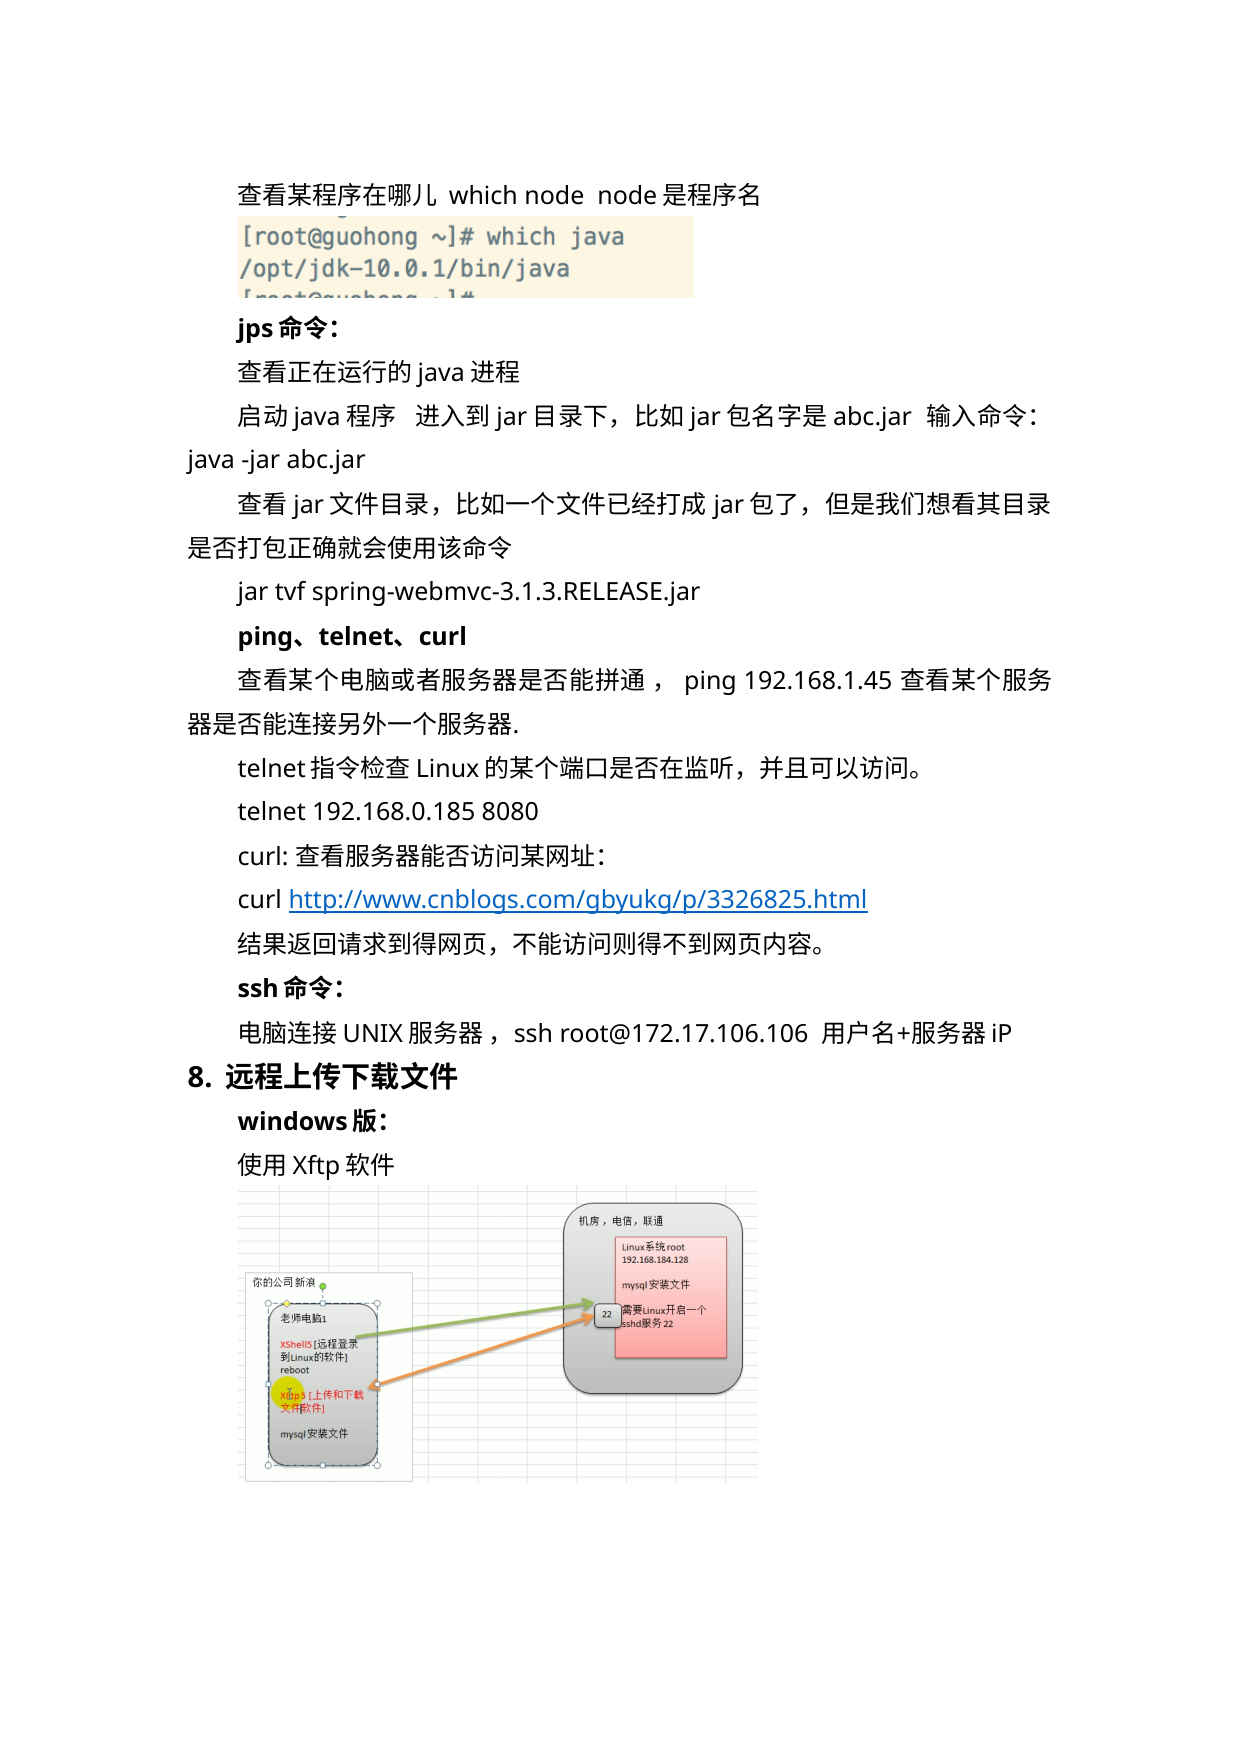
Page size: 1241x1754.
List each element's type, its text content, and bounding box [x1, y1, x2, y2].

list telnet 192.168.0.185 8080 [187, 789, 1053, 833]
list 查看某程序在哪儿 which node node是程序名 [187, 172, 1053, 216]
list 结果返回请求到得网页，不能访问则得不到网页内容。 [187, 921, 1053, 965]
list 查看某个电脑或者服务器是否能拼通 ， ping 192.168.1.45 查看某个服务器是否能连接另外一个服务器. [187, 657, 1053, 745]
list 使用Xftp软件 [187, 1141, 1053, 1185]
list jps命令： [187, 304, 1053, 348]
list 远程上传下载文件 [187, 1053, 1053, 1097]
list curl http://www.cnblogs.com/gbyukg/p/3326825.html [187, 877, 1053, 921]
list 查看jar文件目录，比如一个文件已经打成jar包了，但是我们想看其目录是否打包正确就会使用该命令 [187, 480, 1053, 568]
list jar tvf spring-webmvc-3.1.3.RELEASE.jar [187, 568, 1053, 613]
list curl: 查看服务器能否访问某网址： [187, 833, 1053, 877]
list 查看正在运行的java进程 [187, 348, 1053, 392]
list ssh命令： [187, 965, 1053, 1009]
picture [237, 216, 694, 298]
list 电脑连接UNIX服务器 ，ssh root@172.17.106.106 用户名+服务器iP [187, 1009, 1053, 1053]
list ping、telnet、curl [187, 613, 1053, 657]
list telnet指令检查Linux的某个端口是否在监听，并且可以访问。 [187, 745, 1053, 789]
picture [237, 1185, 758, 1483]
list windows版： [187, 1097, 1053, 1141]
list 启动java程序 进入到jar目录下，比如jar包名字是abc.jar 输入命令：java -jar abc.jar [187, 392, 1053, 480]
